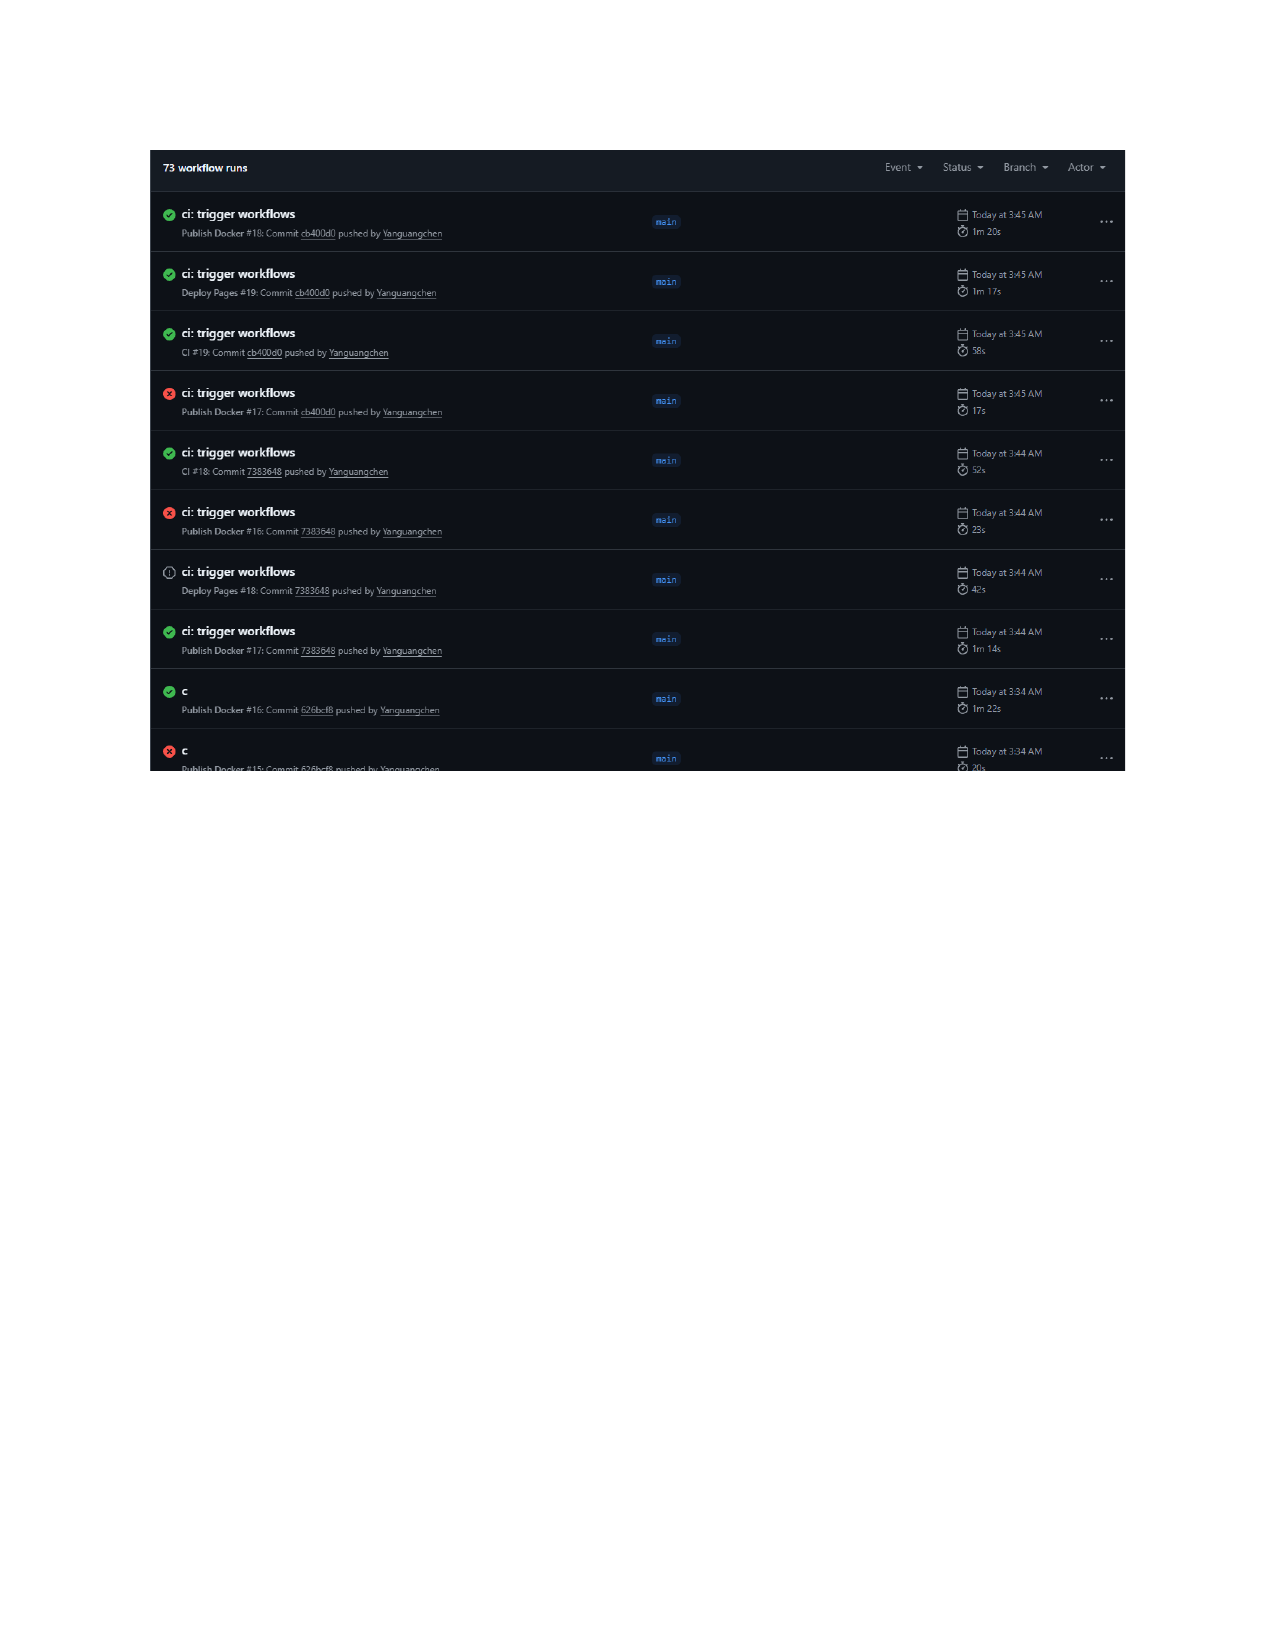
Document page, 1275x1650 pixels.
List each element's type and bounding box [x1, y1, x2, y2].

picture [150, 150, 1125, 771]
